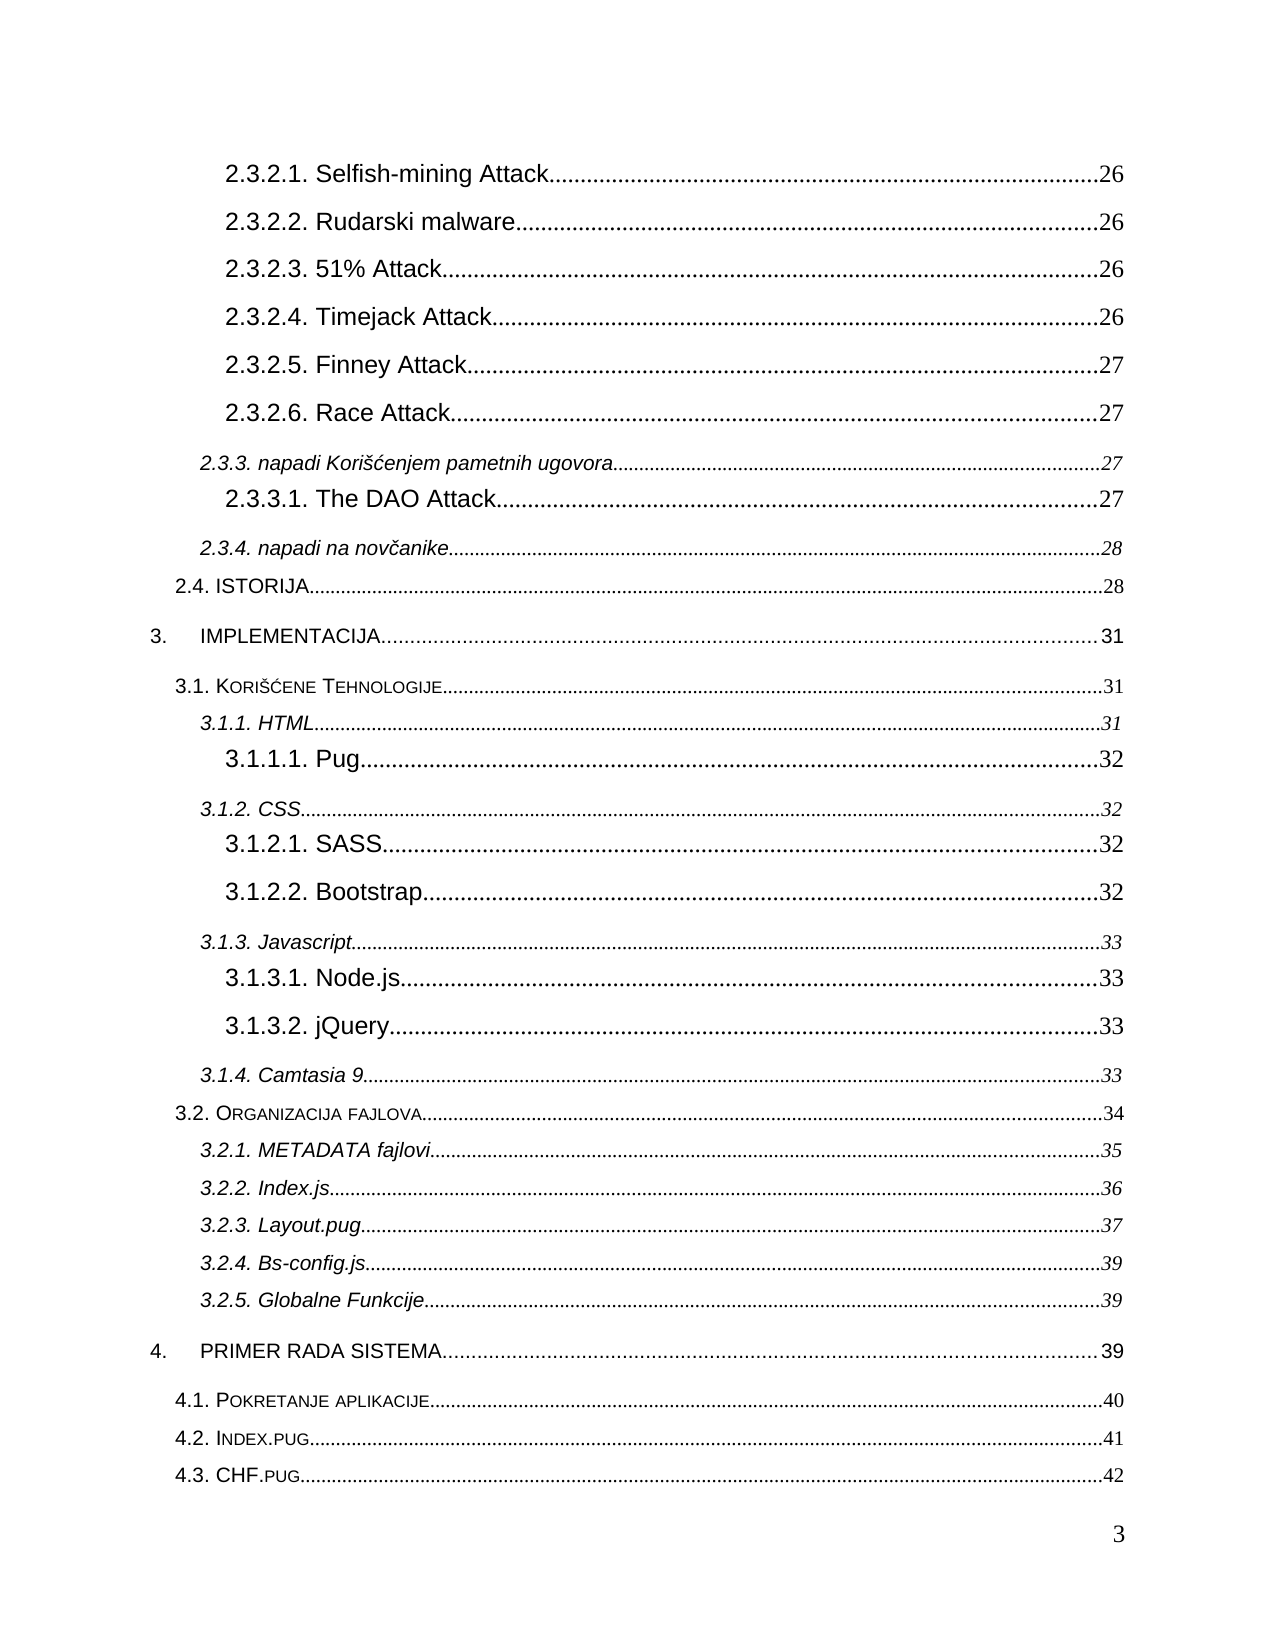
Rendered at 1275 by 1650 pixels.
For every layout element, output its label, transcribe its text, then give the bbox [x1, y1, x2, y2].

text 2.3.2.6. Race Attack 27 [225, 389, 1125, 427]
text 2.3.2.5. Finney Attack 27 [225, 342, 1125, 379]
text 3.1.1.1. Pug 32 [225, 735, 1125, 773]
text 4. Primer Rada sistema 39 [150, 1325, 1125, 1362]
text 4.2. Index.pug 41 [175, 1412, 1125, 1450]
text 2.3.2.1. Selfish-mining Attack 26 [225, 150, 1125, 187]
text 3.1.2.1. SASS 32 [225, 821, 1125, 858]
text 2.4. ISTORIJA 28 [175, 560, 1125, 598]
text 3.2.3. Layout.pug 37 [200, 1200, 1125, 1237]
text 3.1.1. HTML 31 [200, 698, 1125, 735]
text 2.3.4. napadi na novčanike 28 [200, 523, 1125, 560]
text 3.2.4. Bs-config.js 39 [200, 1237, 1125, 1275]
text 3.1.2.2. Bootstrap 32 [225, 869, 1125, 906]
text 3.2.5. Globalne Funkcije 39 [200, 1275, 1125, 1312]
text 3.1.3. Javascript 33 [200, 917, 1125, 954]
text 4.3. CHF.pug 42 [175, 1450, 1125, 1487]
text 3.2.1. METADATA fajlovi 35 [200, 1125, 1125, 1162]
text 2.3.2.4. Timejack Attack 26 [225, 294, 1125, 331]
text 3.1.3.2. jQuery 33 [225, 1002, 1125, 1039]
text 3.2.2. Index.js 36 [200, 1162, 1125, 1200]
text 2.3.3.1. The DAO Attack 27 [225, 475, 1125, 512]
text 3.1.2. CSS 32 [200, 783, 1125, 821]
text 3.2. Organizacija fajlova 34 [175, 1087, 1125, 1125]
text 2.3.2.2. Rudarski malware 26 [225, 198, 1125, 235]
text 3.1.4. Camtasia 9 33 [200, 1050, 1125, 1087]
text 2.3.2.3. 51% Attack 26 [225, 246, 1125, 283]
text 2.3.3. napadi Korišćenjem pametnih ugovora 27 [200, 437, 1125, 475]
text 3.1.3.1. Node.js 33 [225, 954, 1125, 992]
text 3. Implementacija 31 [150, 610, 1125, 648]
text 3.1. Korišćene Tehnologije 31 [175, 660, 1125, 698]
text 4.1. Pokretanje aplikacije 40 [175, 1375, 1125, 1412]
